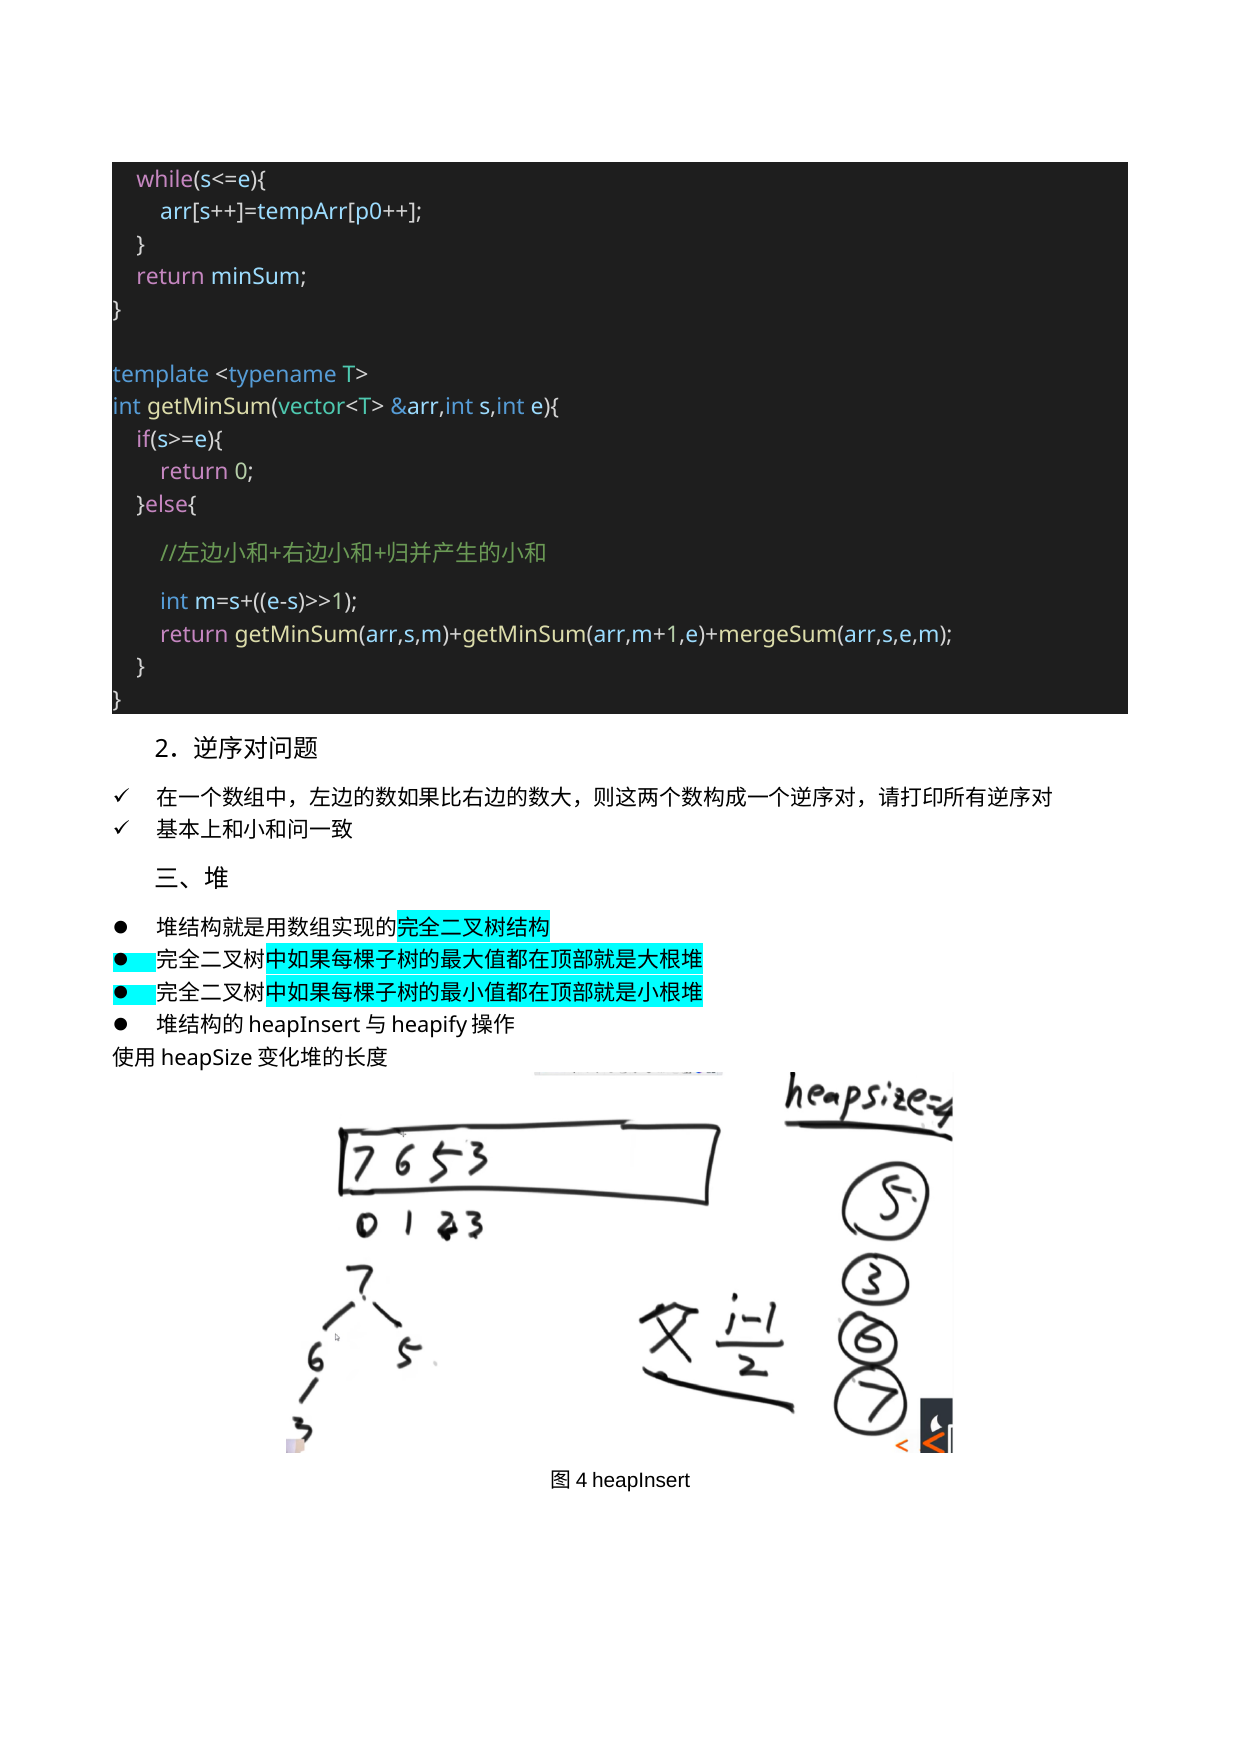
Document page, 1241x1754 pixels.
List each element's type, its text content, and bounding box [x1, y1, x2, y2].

text return 0; [112, 454, 1128, 487]
list 逆序对问题 [112, 714, 1128, 779]
list 堆结构就是用数组实现的完全二叉树结构 [112, 909, 1128, 942]
text } [112, 292, 1128, 324]
text } [112, 649, 1128, 682]
text template <typename T> [112, 357, 1128, 389]
text if(s>=e){ [112, 422, 1128, 454]
text arr[s++]=tempArr[p0++]; [112, 194, 1128, 227]
text while(s<=e){ [112, 162, 1128, 194]
list 基本上和小和问一致 [112, 812, 1128, 844]
picture [286, 1072, 955, 1453]
text 使用heapSize变化堆的长度 [112, 1039, 1128, 1072]
list 堆 [112, 844, 1128, 909]
text int m=s+((e-s)>>1); [112, 584, 1128, 617]
list 完全二叉树中如果每棵子树的最大值都在顶部就是大根堆 [112, 942, 1128, 974]
text return minSum; [112, 259, 1128, 292]
text }else{ [112, 487, 1128, 519]
list 堆结构的heapInsert与heapify操作 [112, 1007, 1128, 1039]
text //左边小和+右边小和+归并产生的小和 [112, 519, 1128, 584]
text } [112, 227, 1128, 259]
list 完全二叉树中如果每棵子树的最小值都在顶部就是小根堆 [112, 974, 1128, 1007]
text return getMinSum(arr,s,m)+getMinSum(arr,m+1,e)+mergeSum(arr,s,e,m); [112, 617, 1128, 649]
list 在一个数组中，左边的数如果比右边的数大，则这两个数构成一个逆序对，请打印所有逆序对 [112, 779, 1128, 812]
text 图 4 heapInsert [112, 1462, 1128, 1494]
text } [112, 682, 1128, 714]
text int getMinSum(vector<T> &arr,int s,int e){ [112, 389, 1128, 422]
